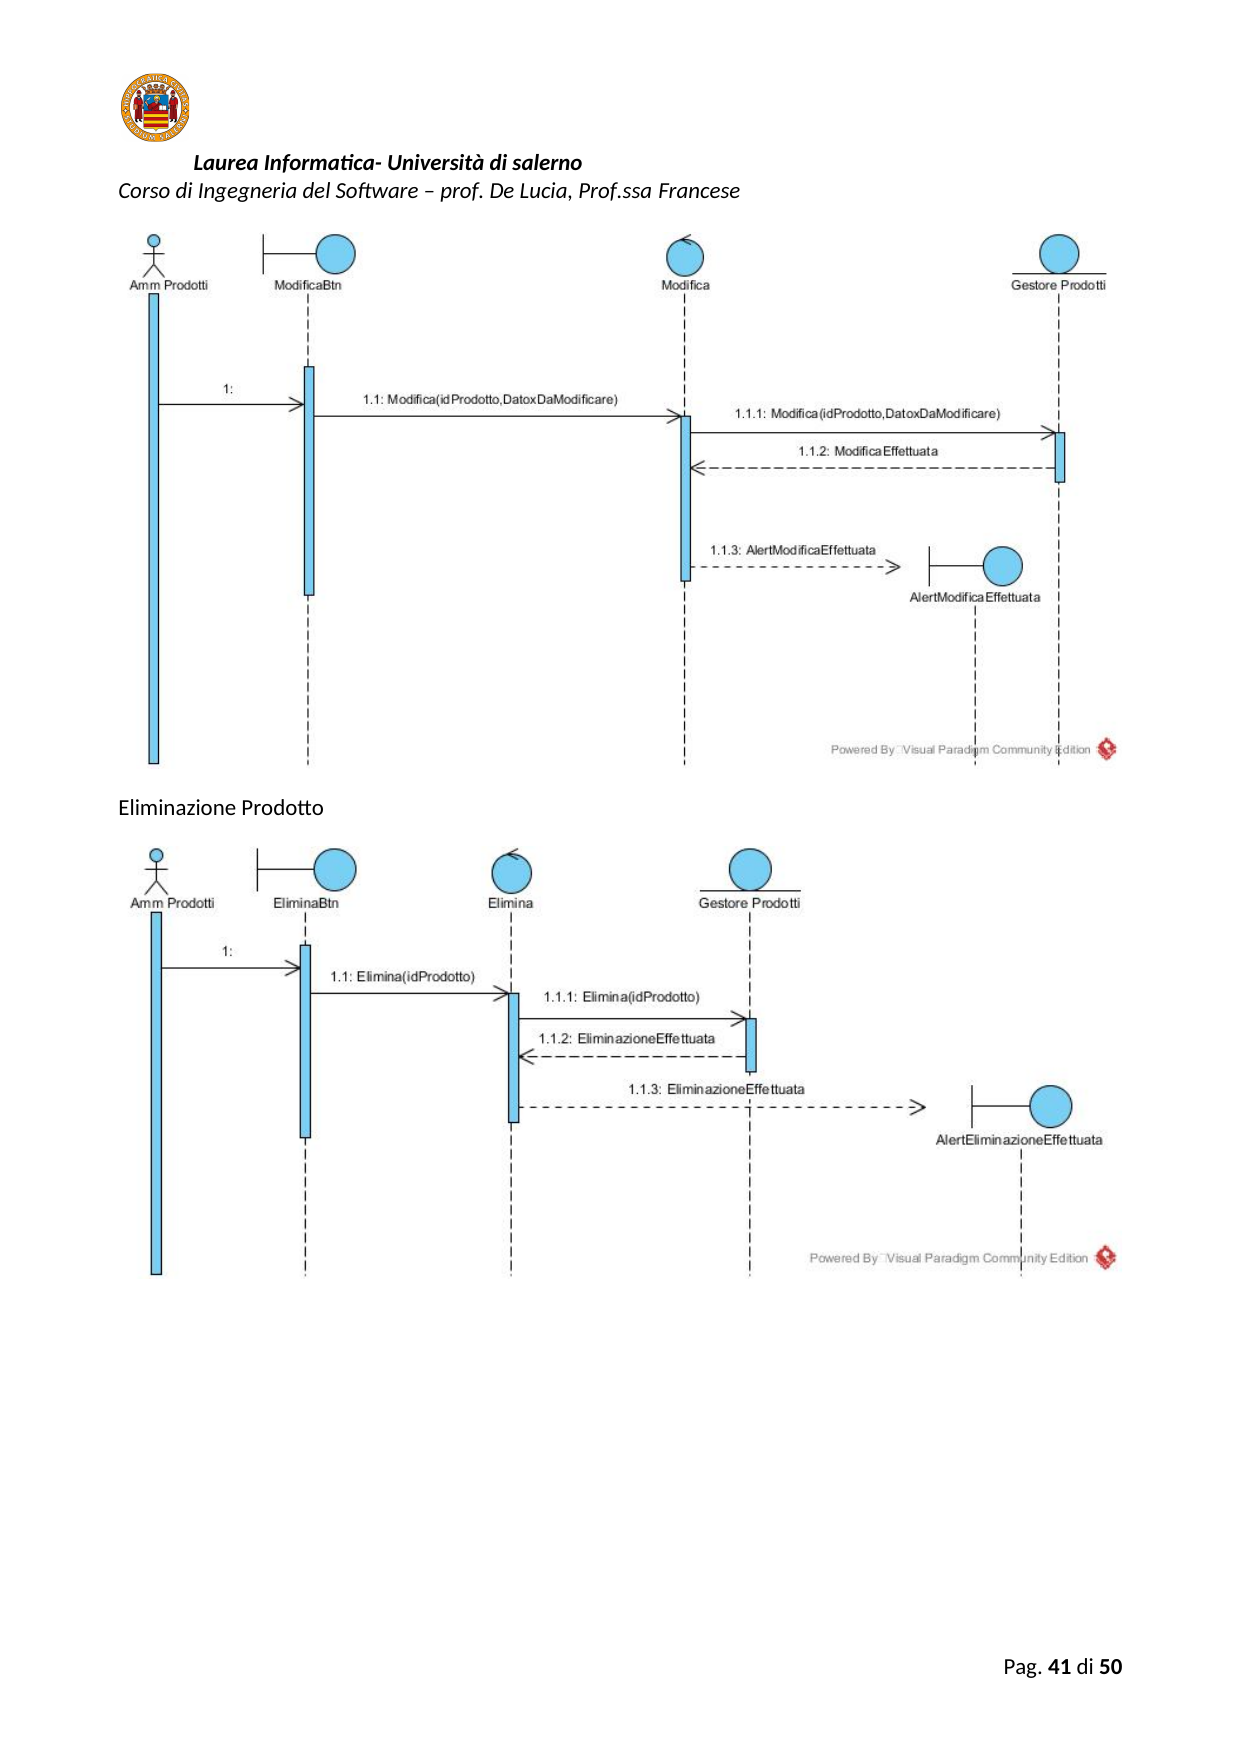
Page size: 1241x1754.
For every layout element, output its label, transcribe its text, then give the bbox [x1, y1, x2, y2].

text Eliminazione Prodotto [118, 793, 1122, 821]
picture [118, 846, 1123, 1279]
picture [118, 232, 1123, 769]
picture [121, 73, 190, 142]
